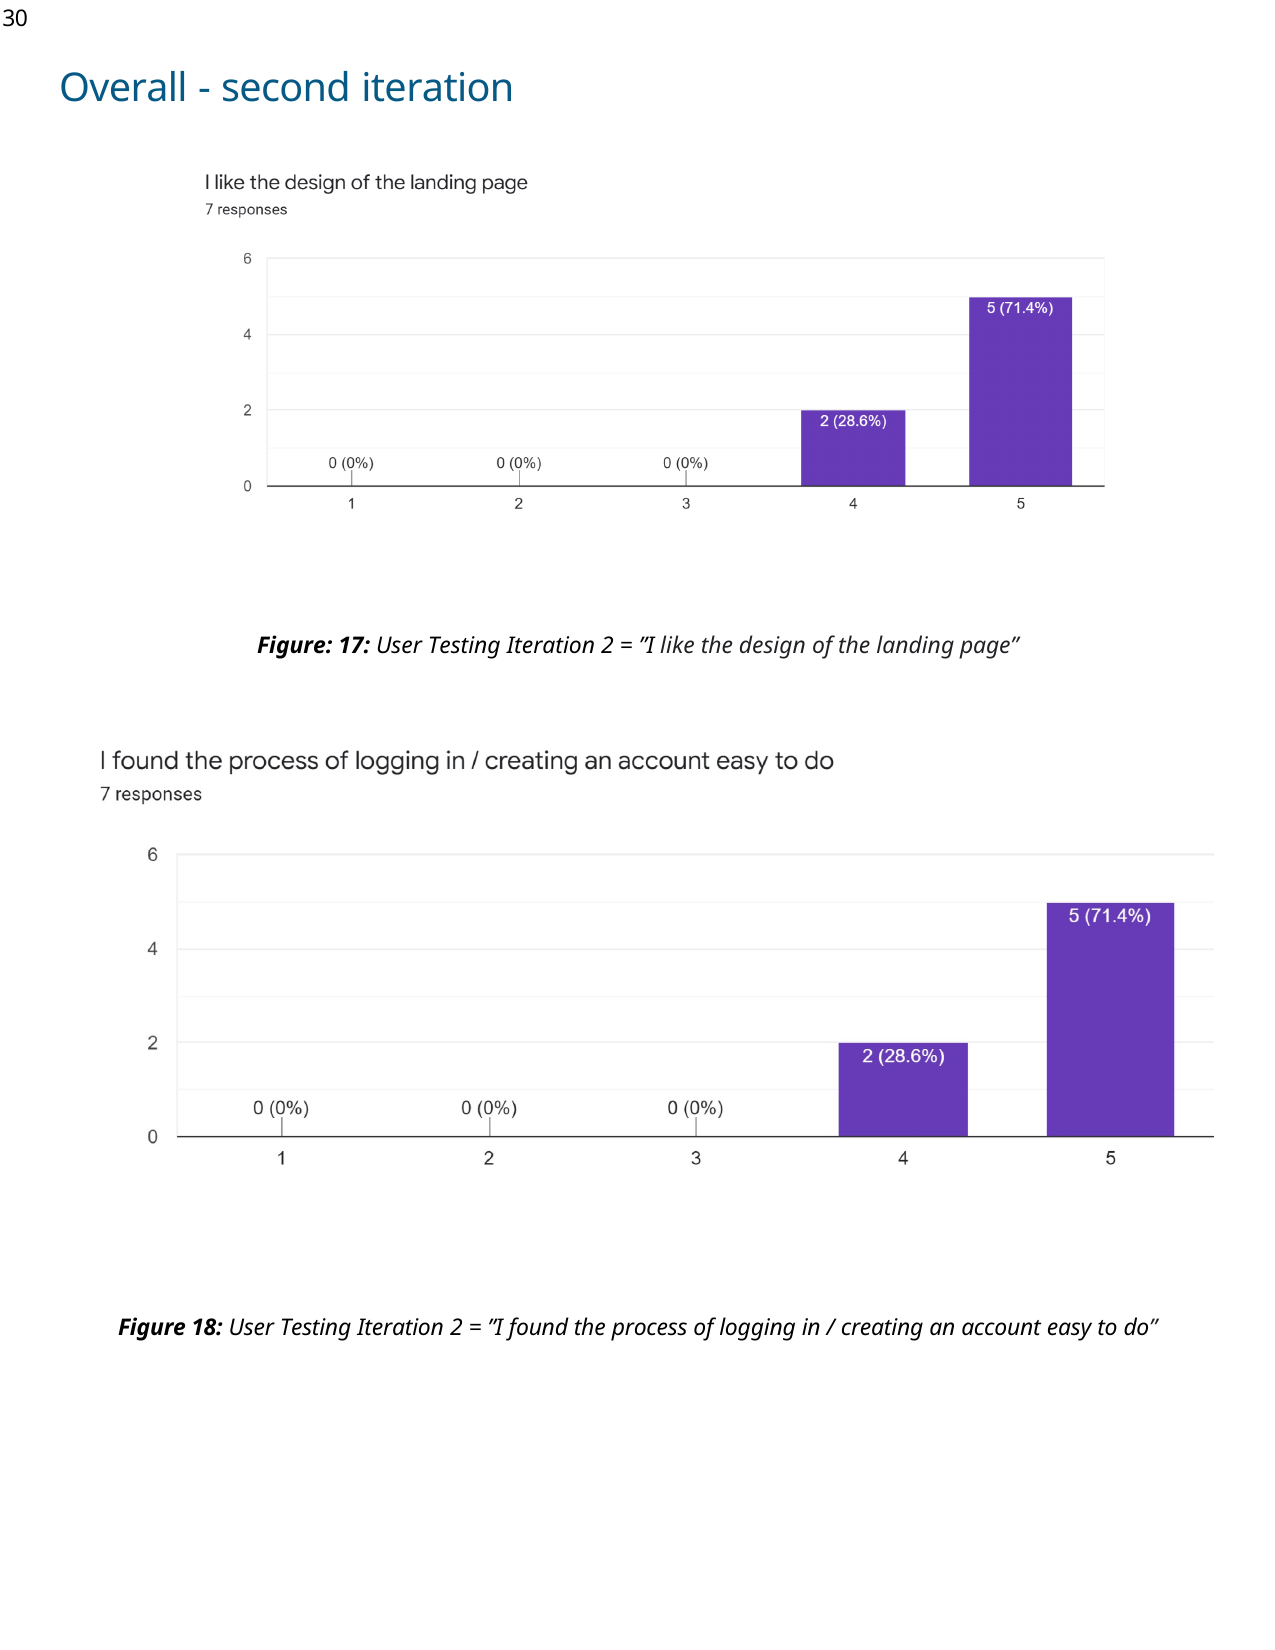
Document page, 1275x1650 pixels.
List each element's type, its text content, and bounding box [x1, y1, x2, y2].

text Figure 18: User Testing Iteration 2 = ”I found the process of logging in / creating an account easy to do” [37, 1311, 1238, 1343]
picture [100, 750, 1214, 1165]
subtitle Overall - second iteration [59, 59, 1275, 113]
text Figure: 17: User Testing Iteration 2 = ”I like the design of the landing page” [37, 629, 1238, 660]
picture [205, 174, 1105, 509]
